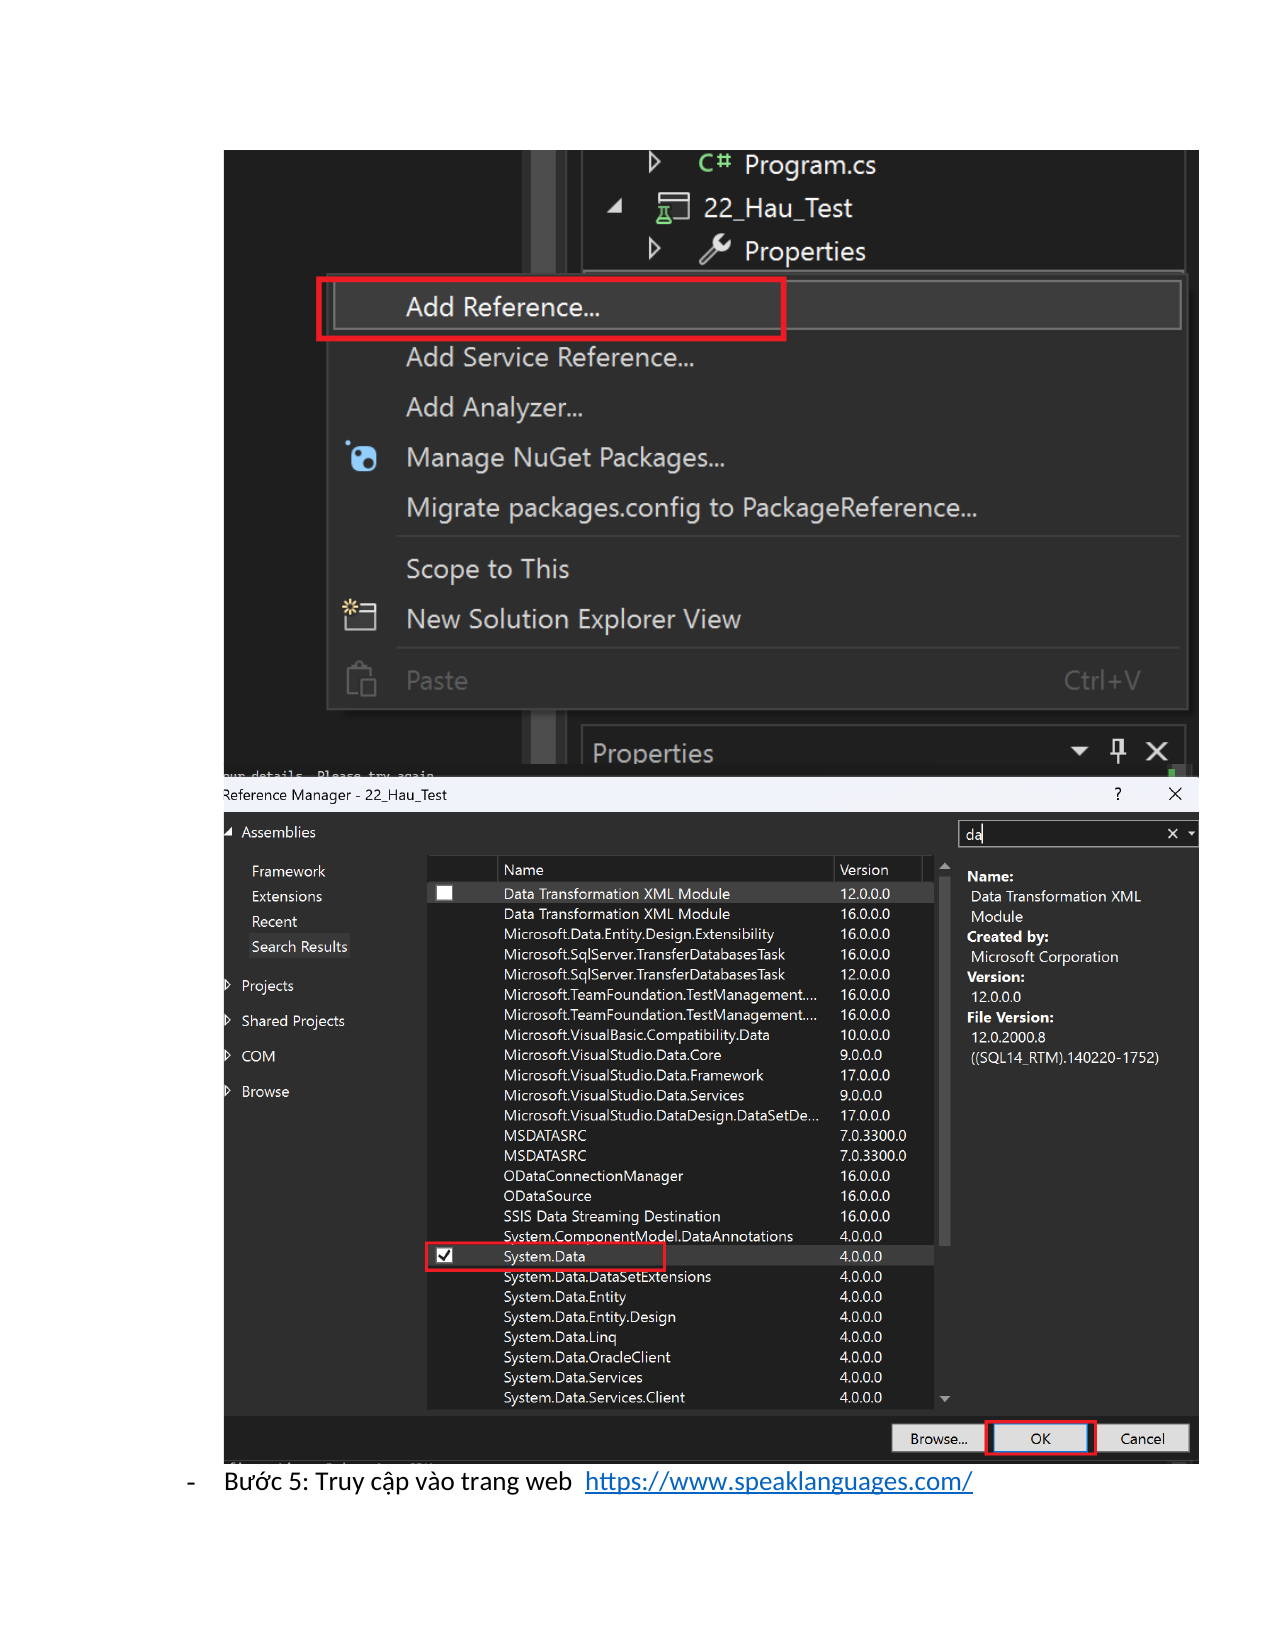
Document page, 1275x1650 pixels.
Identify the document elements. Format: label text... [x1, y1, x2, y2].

list Bước 5: Truy cập vào trang web https://www.speaklanguages.com/ [186, 1464, 1125, 1497]
picture [223, 150, 1199, 1464]
